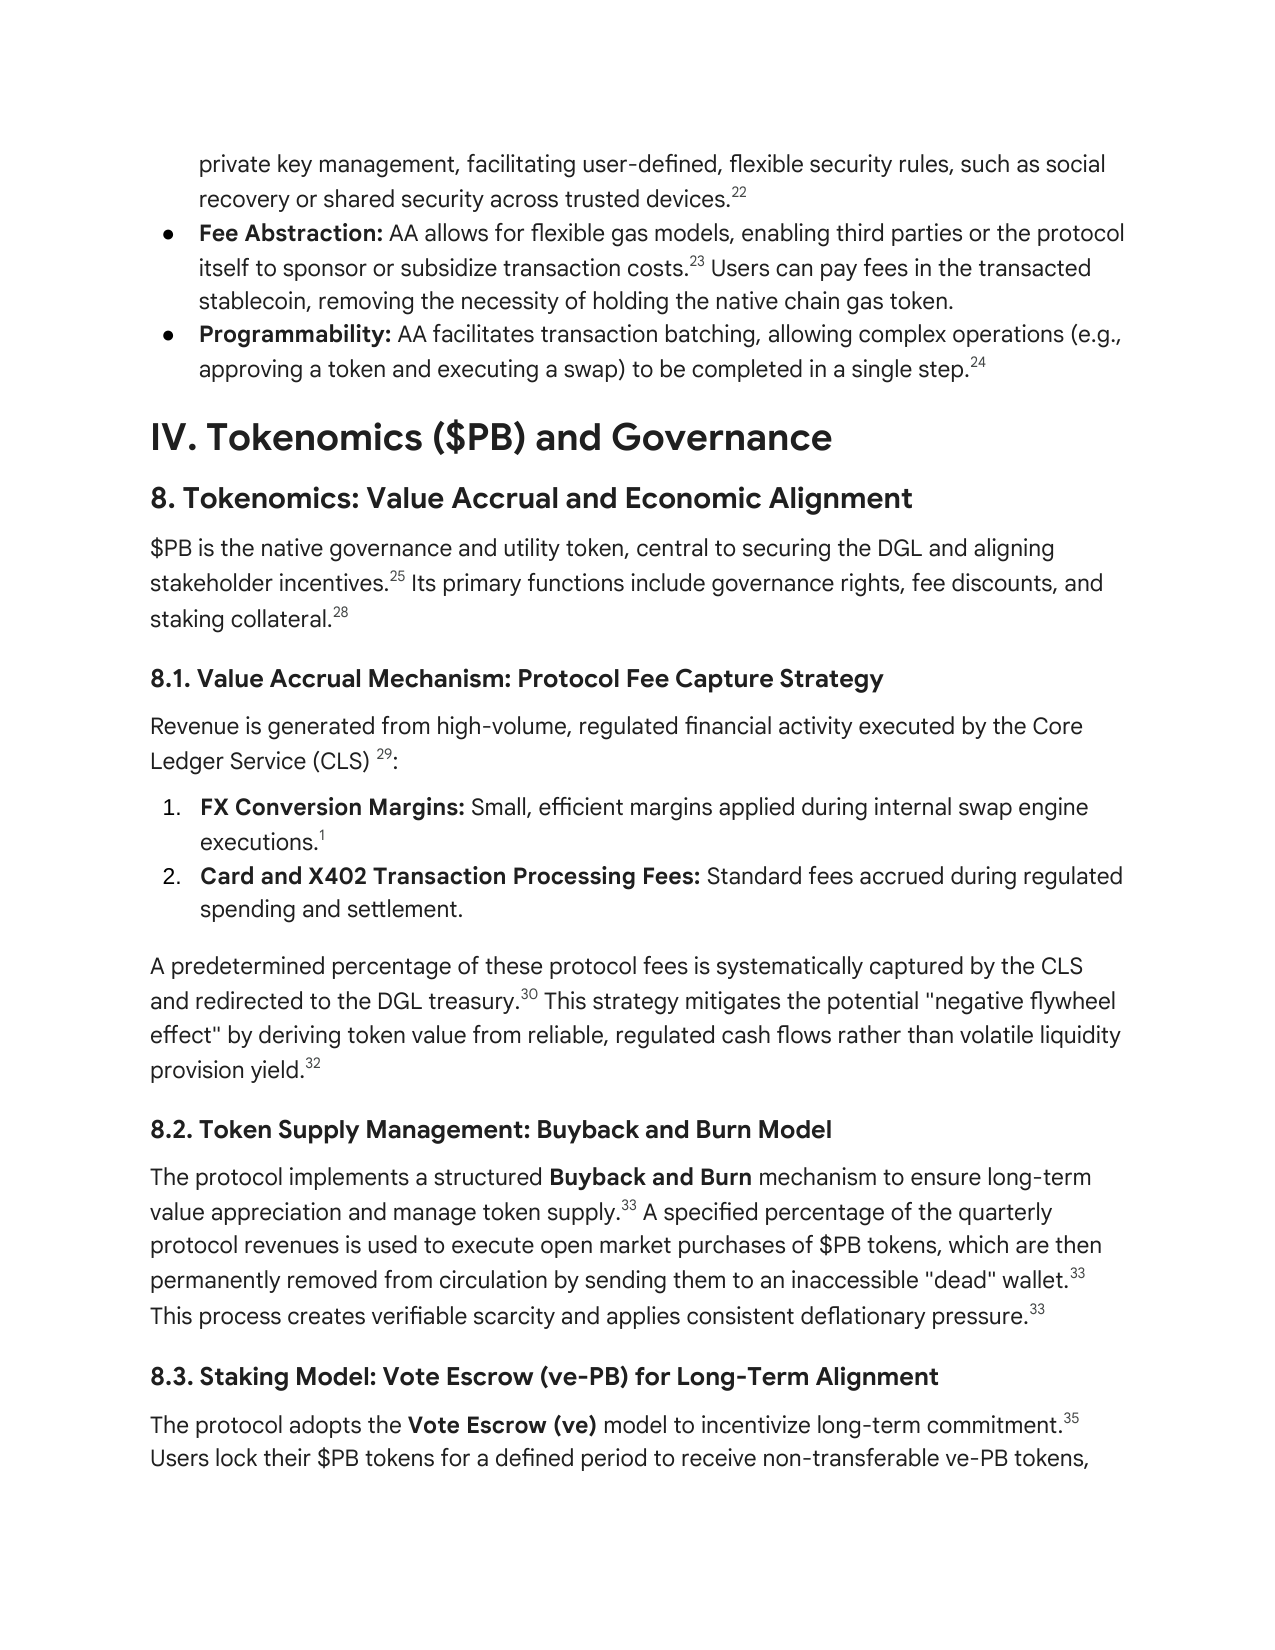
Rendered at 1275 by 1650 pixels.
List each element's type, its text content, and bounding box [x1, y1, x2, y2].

text Revenue is generated from high-volume, regulated financial activity executed by the Core Ledger Service (CLS) 29: [150, 712, 1125, 776]
subtitle 8.3. Staking Model: Vote Escrow (ve-PB) for Long-Term Alignment [150, 1361, 1125, 1392]
text A predetermined percentage of these protocol fees is systematically captured by the CLS and redirected to the DGL treasury.30 This strategy mitigates the potential "negative flywheel effect" by deriving token value from reliable, regulated cash flows rather than volatile liquidity provision yield.32 [150, 952, 1125, 1085]
list Fee Abstraction: AA allows for flexible gas models, enabling third parties or the protocol itself to sponsor or subsidize transaction costs.23 Users can pay fees in the transacted stablecoin, removing the necessity of holding the native chain gas token. [161, 219, 1125, 316]
list FX Conversion Margins: Small, efficient margins applied during internal swap engine executions.1 [162, 793, 1125, 858]
subtitle IV. Tokenomics ($PB) and Governance [150, 414, 1125, 461]
list Programmability: AA facilitates transaction batching, allowing complex operations (e.g., approving a token and executing a swap) to be completed in a single step.24 [161, 320, 1125, 384]
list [161, 150, 1125, 214]
subtitle 8. Tokenomics: Value Accrual and Economic Alignment [150, 480, 1125, 516]
text The protocol implements a structured Buyback and Burn mechanism to ensure long-term value appreciation and manage token supply.33 A specified percentage of the quarterly protocol revenues is used to execute open market purchases of $PB tokens, which are then permanently removed from circulation by sending them to an inaccessible "dead" wallet.33 This process creates verifiable scarcity and applies consistent deflationary pressure.33 [150, 1163, 1125, 1332]
subtitle 8.2. Token Supply Management: Buyback and Burn Model [150, 1115, 1125, 1146]
subtitle 8.1. Value Accrual Mechanism: Protocol Fee Capture Strategy [150, 664, 1125, 695]
text $PB is the native governance and utility token, central to securing the DGL and aligning stakeholder incentives.25 Its primary functions include governance rights, fee discounts, and staking collateral.28 [150, 534, 1125, 634]
list Card and X402 Transaction Processing Fees: Standard fees accrued during regulated spending and settlement. [162, 862, 1125, 923]
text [150, 1409, 1125, 1473]
